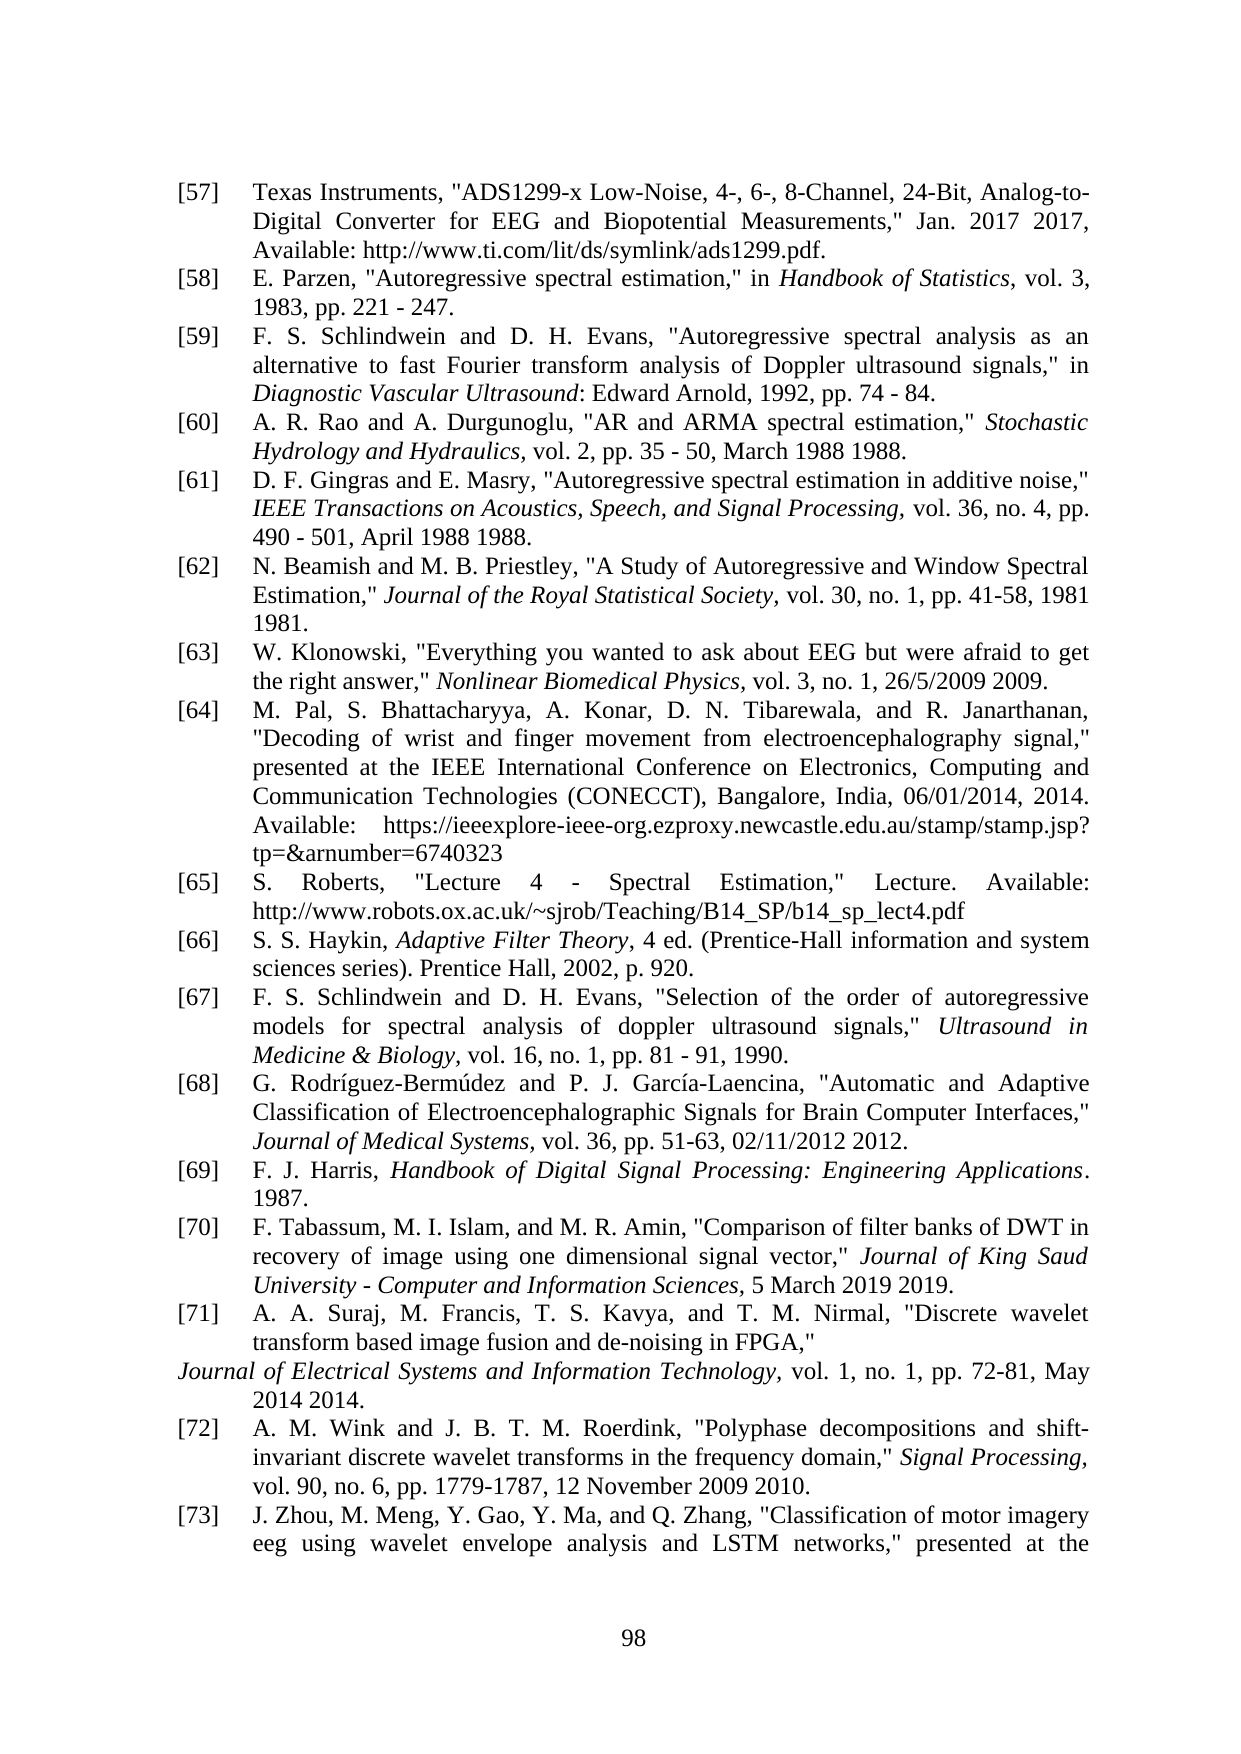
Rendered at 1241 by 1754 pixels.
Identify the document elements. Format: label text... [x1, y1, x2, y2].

text [71] A. A. Suraj, M. Francis, T. S. Kavya, and T. M. Nirmal, "Discrete wavelet transform based image fusion and de-noising in FPGA," [177, 1298, 1090, 1356]
text [64] M. Pal, S. Bhattacharyya, A. Konar, D. N. Tibarewala, and R. Janarthanan, "Decoding of wrist and finger movement from electroencephalography signal," presented at the IEEE International Conference on Electronics, Computing and Communication Technologies (CONECCT), Bangalore, India, 06/01/2014, 2014. Available: https://ieeexplore-ieee-org.ezproxy.newcastle.edu.au/stamp/stamp.jsp?tp=&arnumber=6740323 [177, 695, 1090, 867]
text Journal of Electrical Systems and Information Technology, vol. 1, no. 1, pp. 72-81, May 2014 2014. [177, 1356, 1090, 1413]
text [65] S. Roberts, "Lecture 4 - Spectral Estimation," Lecture. Available: http://www.robots.ox.ac.uk/~sjrob/Teaching/B14_SP/b14_sp_lect4.pdf [177, 867, 1090, 925]
text [67] F. S. Schlindwein and D. H. Evans, "Selection of the order of autoregressive models for spectral analysis of doppler ultrasound signals," Ultrasound in Medicine & Biology, vol. 16, no. 1, pp. 81 - 91, 1990. [177, 982, 1090, 1068]
text [69] F. J. Harris, Handbook of Digital Signal Processing: Engineering Applications. 1987. [177, 1155, 1090, 1212]
text [60] A. R. Rao and A. Durgunoglu, "AR and ARMA spectral estimation," Stochastic Hydrology and Hydraulics, vol. 2, pp. 35 - 50, March 1988 1988. [177, 407, 1090, 465]
text [57] Texas Instruments, "ADS1299-x Low-Noise, 4-, 6-, 8-Channel, 24-Bit, Analog-to-Digital Converter for EEG and Biopotential Measurements," Jan. 2017 2017, Available: http://www.ti.com/lit/ds/symlink/ads1299.pdf. [177, 177, 1090, 263]
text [177, 1500, 1090, 1557]
text [63] W. Klonowski, "Everything you wanted to ask about EEG but were afraid to get the right answer," Nonlinear Biomedical Physics, vol. 3, no. 1, 26/5/2009 2009. [177, 637, 1090, 695]
text [70] F. Tabassum, M. I. Islam, and M. R. Amin, "Comparison of filter banks of DWT in recovery of image using one dimensional signal vector," Journal of King Saud University - Computer and Information Sciences, 5 March 2019 2019. [177, 1212, 1090, 1298]
text [58] E. Parzen, "Autoregressive spectral estimation," in Handbook of Statistics, vol. 3, 1983, pp. 221 - 247. [177, 263, 1090, 321]
text [68] G. Rodríguez-Bermúdez and P. J. García-Laencina, "Automatic and Adaptive Classification of Electroencephalographic Signals for Brain Computer Interfaces," Journal of Medical Systems, vol. 36, pp. 51-63, 02/11/2012 2012. [177, 1068, 1090, 1155]
text [72] A. M. Wink and J. B. T. M. Roerdink, "Polyphase decompositions and shift-invariant discrete wavelet transforms in the frequency domain," Signal Processing, vol. 90, no. 6, pp. 1779-1787, 12 November 2009 2010. [177, 1413, 1090, 1500]
text [59] F. S. Schlindwein and D. H. Evans, "Autoregressive spectral analysis as an alternative to fast Fourier transform analysis of Doppler ultrasound signals," in Diagnostic Vascular Ultrasound: Edward Arnold, 1992, pp. 74 - 84. [177, 321, 1090, 407]
text [66] S. S. Haykin, Adaptive Filter Theory, 4 ed. (Prentice-Hall information and system sciences series). Prentice Hall, 2002, p. 920. [177, 925, 1090, 982]
text [62] N. Beamish and M. B. Priestley, "A Study of Autoregressive and Window Spectral Estimation," Journal of the Royal Statistical Society, vol. 30, no. 1, pp. 41-58, 1981 1981. [177, 551, 1090, 637]
text [61] D. F. Gingras and E. Masry, "Autoregressive spectral estimation in additive noise," IEEE Transactions on Acoustics, Speech, and Signal Processing, vol. 36, no. 4, pp. 490 - 501, April 1988 1988. [177, 465, 1090, 551]
